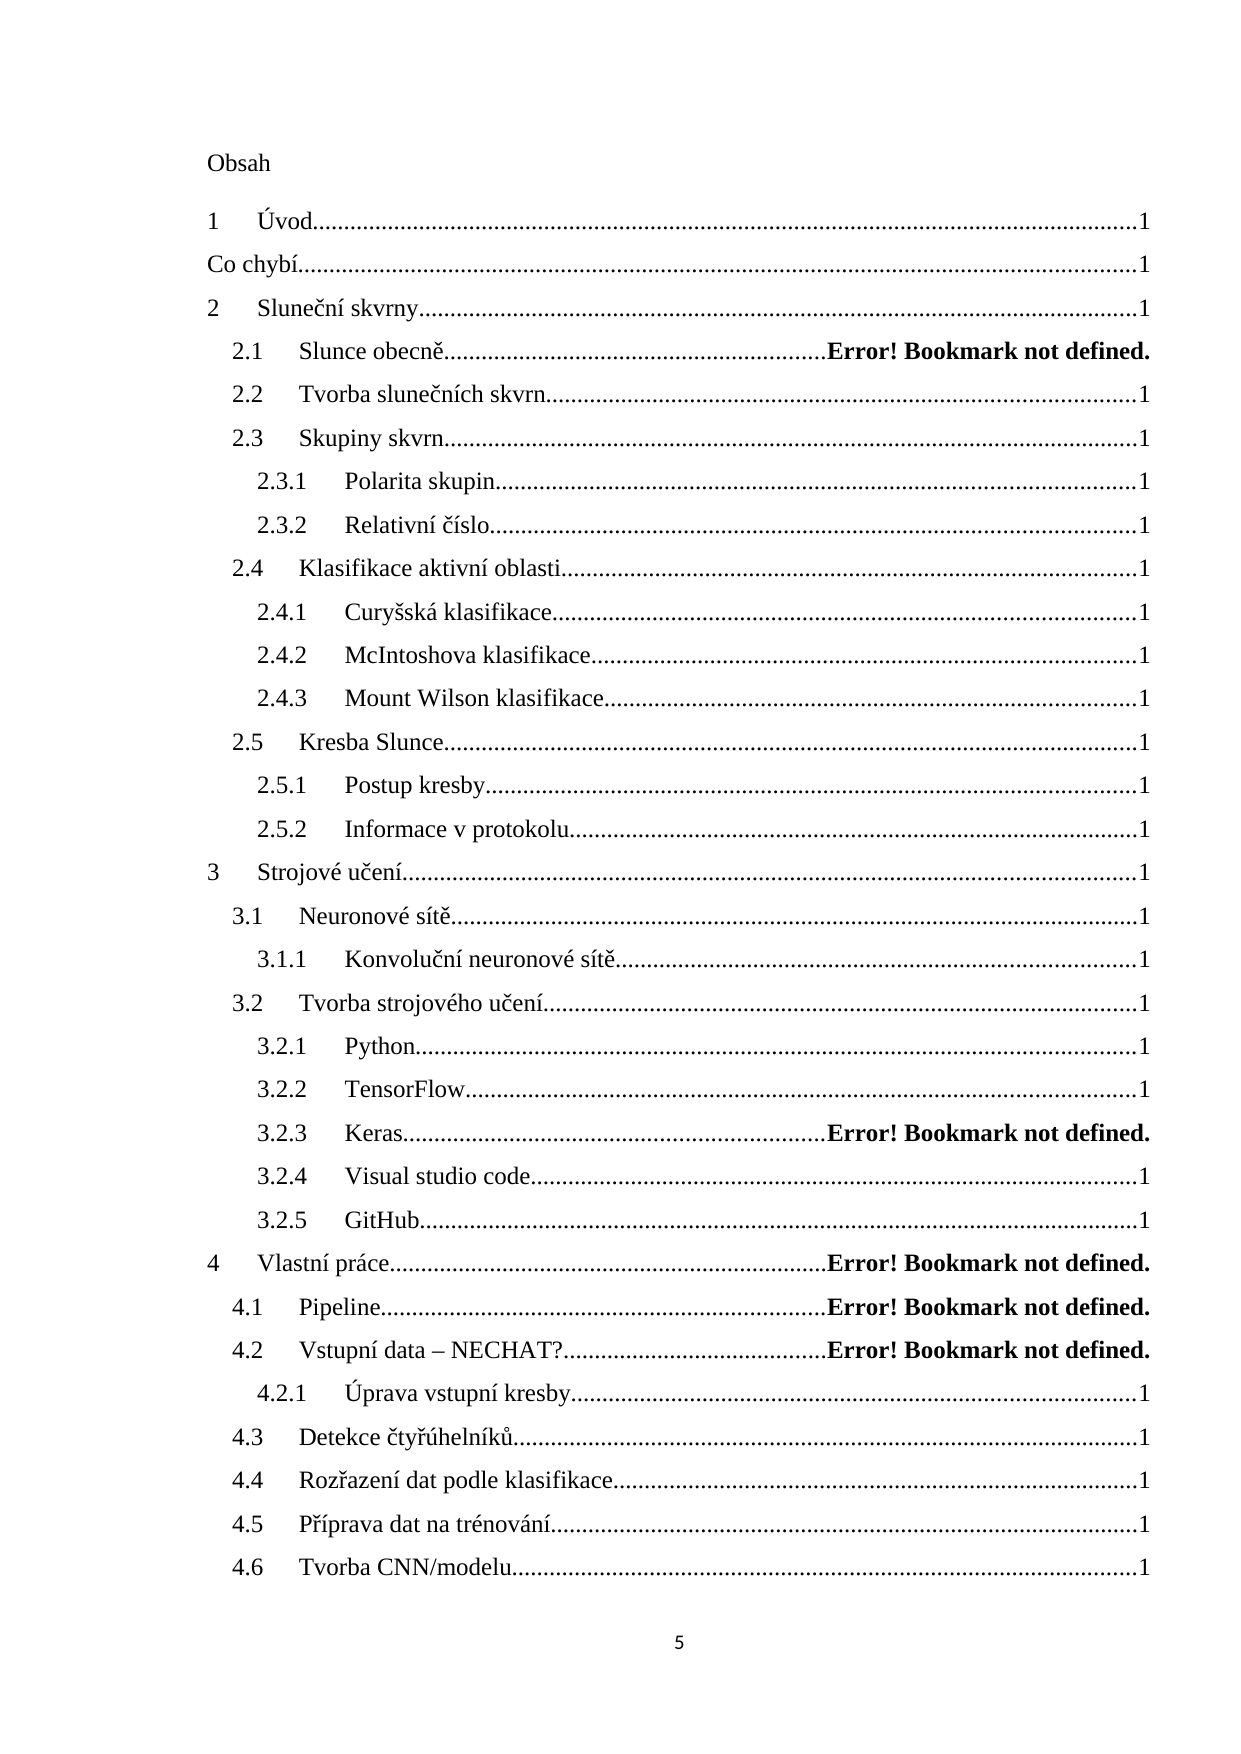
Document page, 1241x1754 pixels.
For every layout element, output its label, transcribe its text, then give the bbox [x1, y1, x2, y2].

text 4.1 Pipeline Error! Bookmark not defined. [232, 1292, 1152, 1320]
text 3.1 Neuronové sítě 1 [232, 901, 1152, 929]
text 4.2.1 Úprava vstupní kresby 1 [257, 1378, 1152, 1407]
text Obsah [207, 148, 1152, 176]
text Co chybí 1 [207, 249, 1152, 278]
text 3.2 Tvorba strojového učení 1 [232, 988, 1152, 1016]
text 3.2.2 TensorFlow 1 [257, 1074, 1152, 1103]
text 2.3.1 Polarita skupin 1 [257, 466, 1152, 495]
text 1 Úvod 1 [207, 206, 1152, 234]
text 2.4.2 McIntoshova klasifikace 1 [257, 640, 1152, 669]
text 2.4 Klasifikace aktivní oblasti 1 [232, 553, 1152, 582]
text 2 Sluneční skvrny 1 [207, 293, 1152, 321]
text 2.4.3 Mount Wilson klasifikace 1 [257, 683, 1152, 712]
text 2.3.2 Relativní číslo 1 [257, 510, 1152, 538]
text 3 Strojové učení 1 [207, 857, 1152, 886]
text 3.1.1 Konvoluční neuronové sítě 1 [257, 944, 1152, 973]
text 4.3 Detekce čtyřúhelníků 1 [232, 1422, 1152, 1451]
text 4 Vlastní práce Error! Bookmark not defined. [207, 1248, 1152, 1277]
text 2.2 Tvorba slunečních skvrn 1 [232, 379, 1152, 408]
text 3.2.3 Keras Error! Bookmark not defined. [257, 1118, 1152, 1147]
text 2.5.1 Postup kresby 1 [257, 770, 1152, 799]
text 4.5 Příprava dat na trénování 1 [232, 1509, 1152, 1538]
text 3.2.5 GitHub 1 [257, 1205, 1152, 1233]
text 4.6 Tvorba CNN/modelu 1 [232, 1552, 1152, 1581]
text 4.2 Vstupní data – NECHAT? Error! Bookmark not defined. [232, 1335, 1152, 1364]
text 2.4.1 Curyšská klasifikace 1 [257, 597, 1152, 625]
text 3.2.1 Python 1 [257, 1031, 1152, 1060]
text 2.3 Skupiny skvrn 1 [232, 423, 1152, 452]
text 2.1 Slunce obecně Error! Bookmark not defined. [232, 336, 1152, 365]
text 2.5.2 Informace v protokolu 1 [257, 814, 1152, 843]
text 3.2.4 Visual studio code 1 [257, 1161, 1152, 1190]
text 2.5 Kresba Slunce 1 [232, 727, 1152, 756]
text 4.4 Rozřazení dat podle klasifikace 1 [232, 1465, 1152, 1494]
